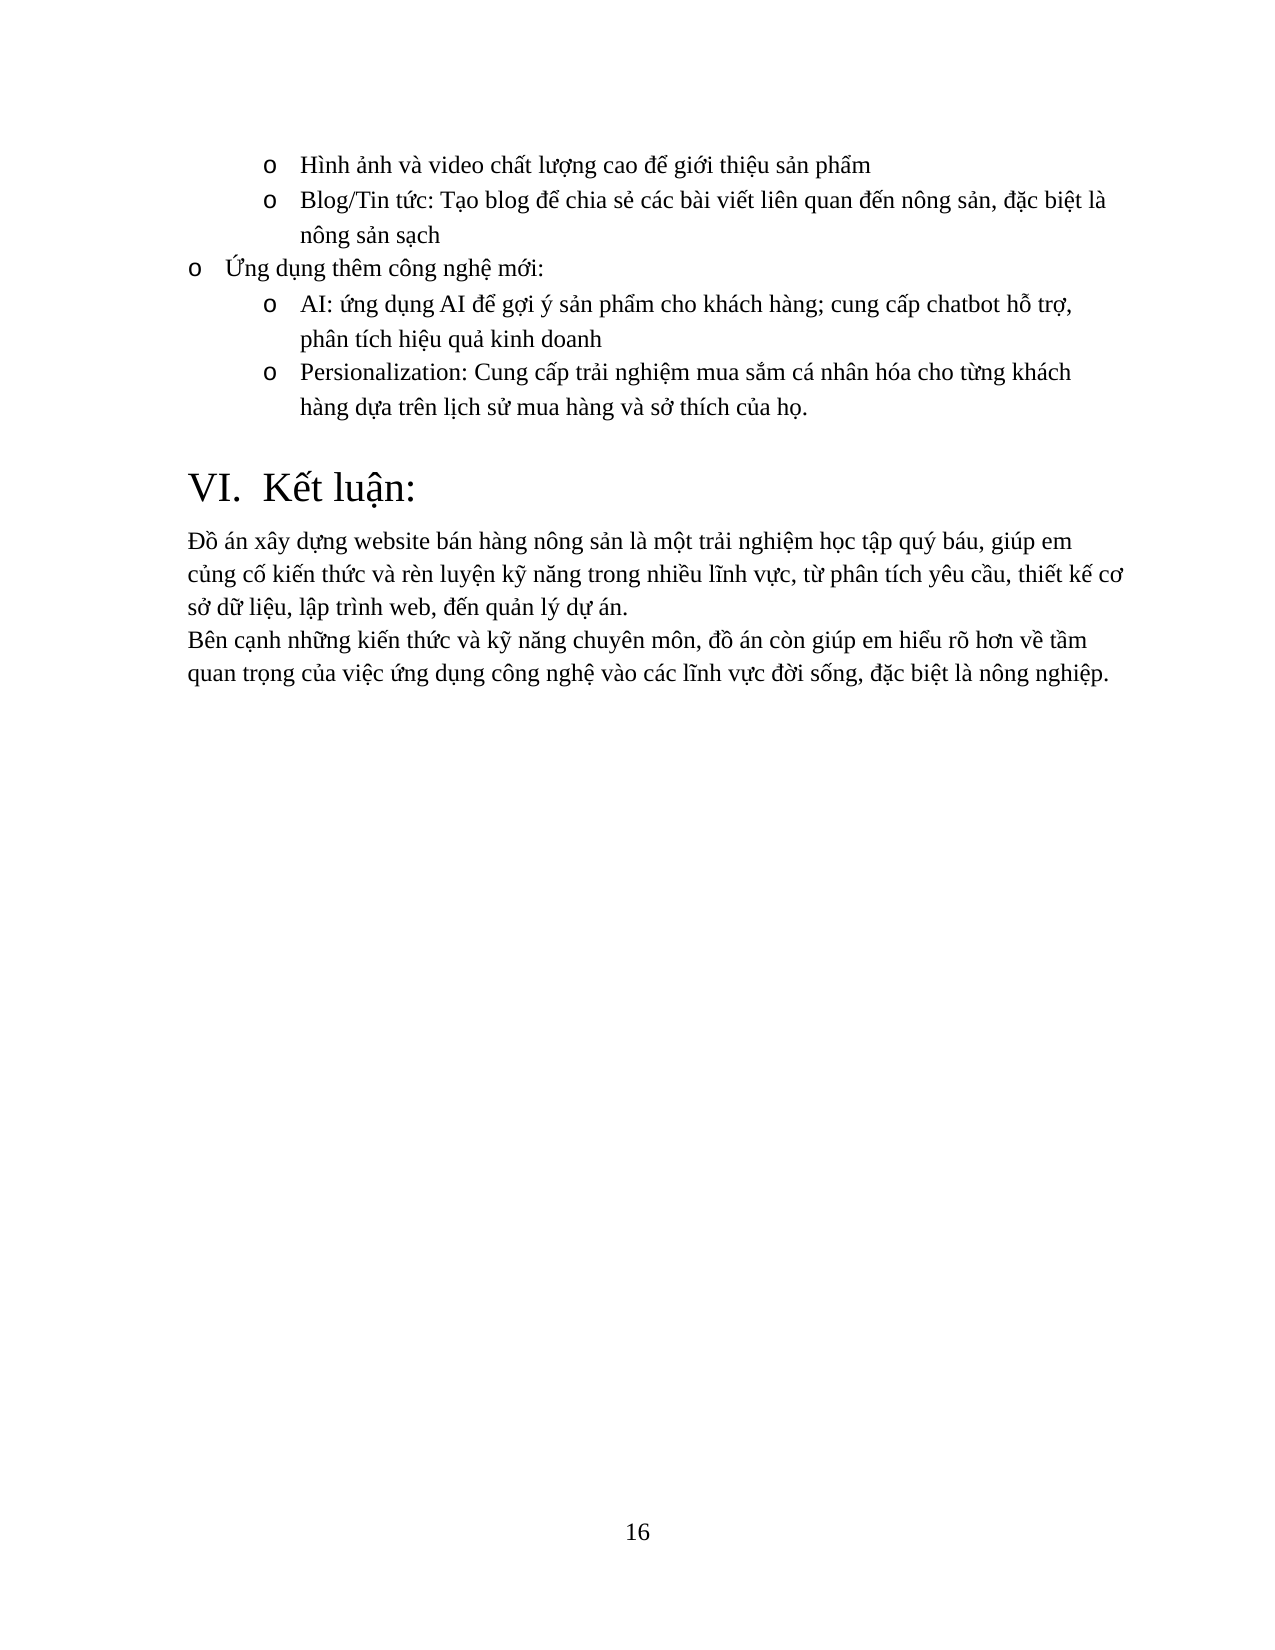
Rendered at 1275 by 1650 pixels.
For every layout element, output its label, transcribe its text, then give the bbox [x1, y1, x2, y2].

list Persionalization: Cung cấp trải nghiệm mua sắm cá nhân hóa cho từng khách hàng dựa trên lịch sử mua hàng và sở thích của họ. [262, 357, 1125, 421]
list Hình ảnh và video chất lượng cao để giới thiệu sản phẩm [262, 150, 1125, 181]
list Bên cạnh những kiến thức và kỹ năng chuyên môn, đồ án còn giúp em hiểu rõ hơn về tầm quan trọng của việc ứng dụng công nghệ vào các lĩnh vực đời sống, đặc biệt là nông nghiệp. [187, 625, 1125, 687]
list Ứng dụng thêm công nghệ mới: [187, 253, 1125, 284]
list AI: ứng dụng AI để gợi ý sản phẩm cho khách hàng; cung cấp chatbot hỗ trợ, phân tích hiệu quả kinh doanh [262, 289, 1125, 353]
list Đồ án xây dựng website bán hàng nông sản là một trải nghiệm học tập quý báu, giúp em củng cố kiến thức và rèn luyện kỹ năng trong nhiều lĩnh vực, từ phân tích yêu cầu, thiết kế cơ sở dữ liệu, lập trình web, đến quản lý dự án. [187, 526, 1125, 621]
subtitle Kết luận: [187, 463, 1125, 511]
list Blog/Tin tức: Tạo blog để chia sẻ các bài viết liên quan đến nông sản, đặc biệt là nông sản sạch [262, 185, 1125, 249]
